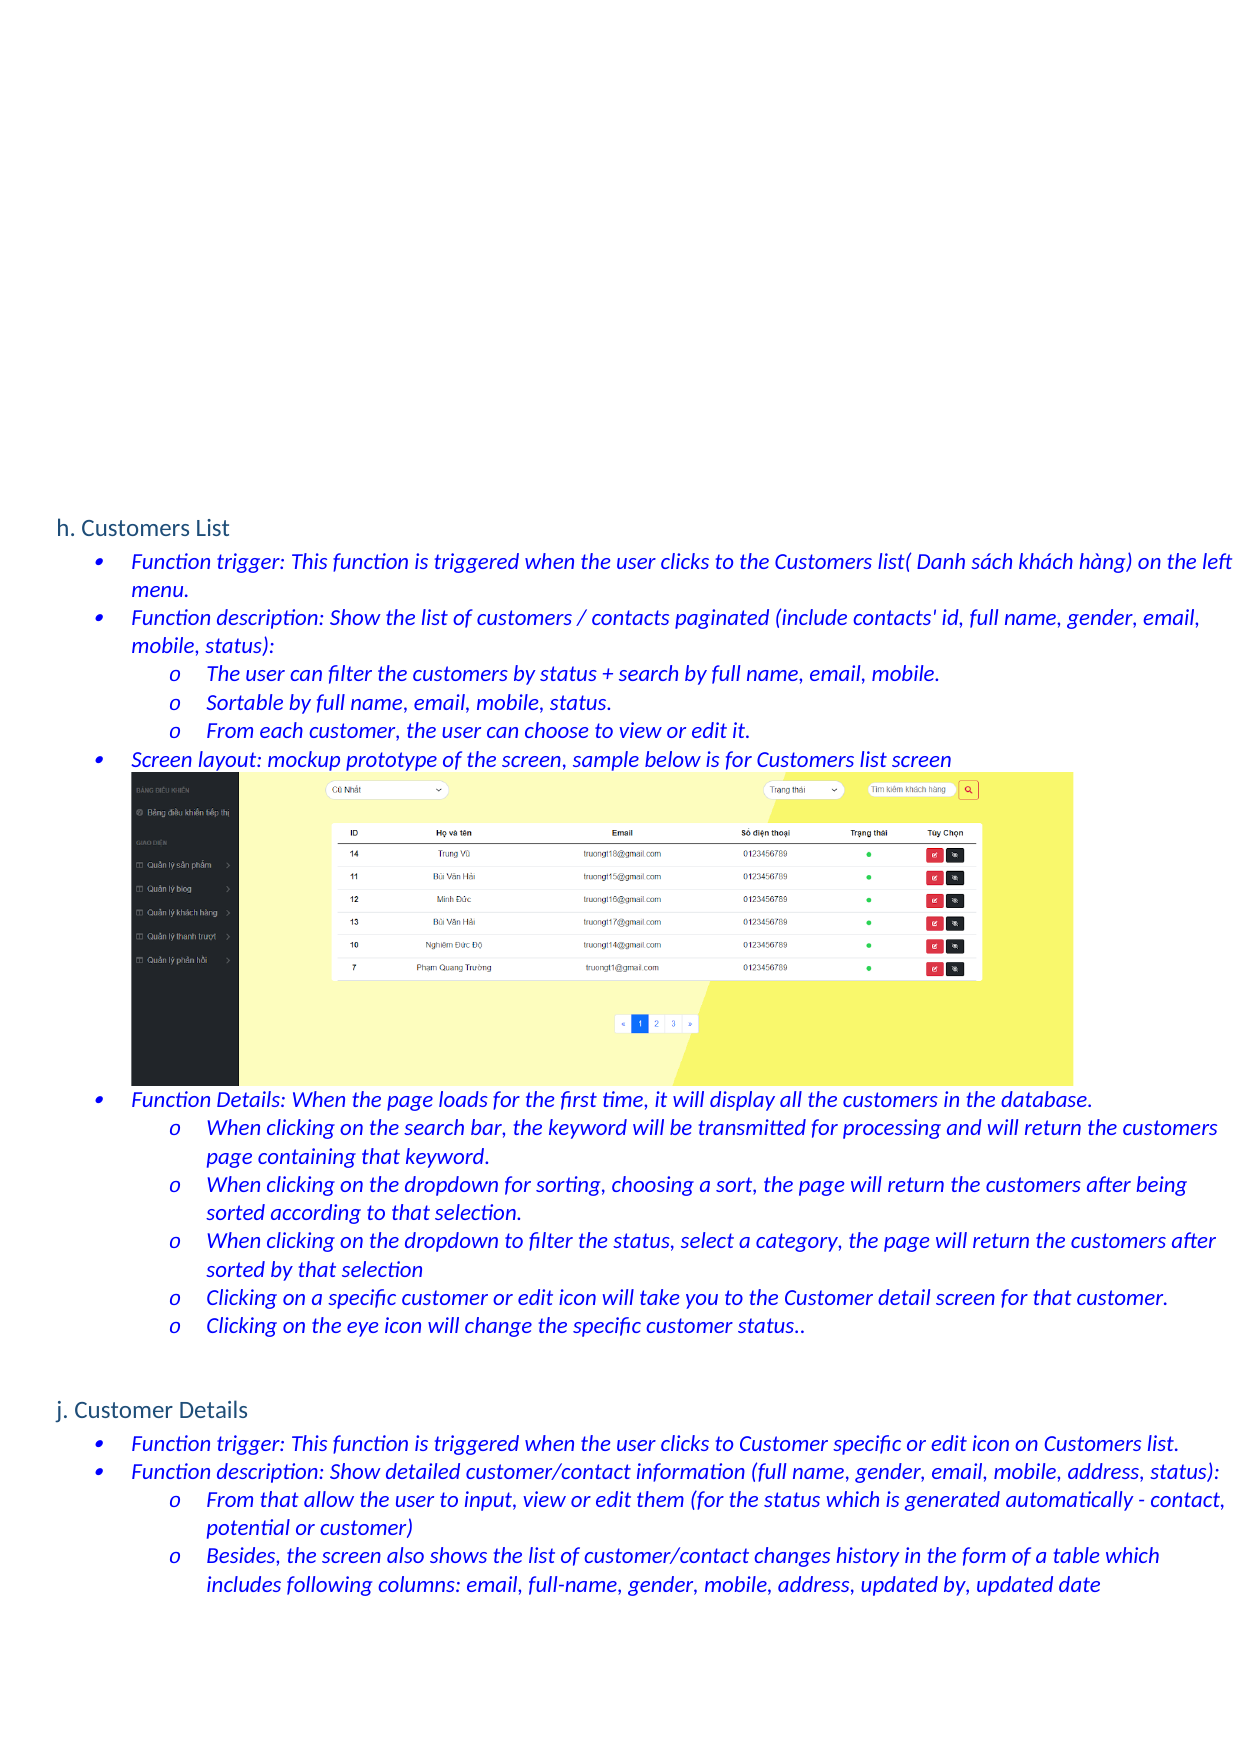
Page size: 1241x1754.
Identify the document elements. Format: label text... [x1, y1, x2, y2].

list When clicking on the dropdown to filter the status, select a category, the page will return the customers after sorted by that selection [169, 1226, 1240, 1283]
picture [131, 772, 1074, 1086]
list From each customer, the user can choose to view or edit it. [169, 716, 1240, 745]
list Sortable by full name, email, mobile, status. [169, 688, 1240, 716]
list From that allow the user to input, view or edit them (for the status which is generated automatically - contact, potential or customer) [169, 1485, 1240, 1541]
list Function Details: When the page loads for the first time, it will display all the customers in the database. [94, 1085, 1240, 1113]
list Screen layout: mockup prototype of the screen, sample below is for Customers list screen [94, 745, 1240, 773]
list When clicking on the search bar, the keyword will be transmitted for processing and will return the customers page containing that keyword. [169, 1113, 1240, 1170]
list When clicking on the dropdown for sorting, choosing a sort, the page will return the customers after being sorted according to that selection. [169, 1170, 1240, 1226]
list Function trigger: This function is triggered when the user clicks to Customer specific or edit icon on Customers list. [94, 1429, 1240, 1457]
list Clicking on the eye icon will change the specific customer status.. [169, 1311, 1240, 1340]
subtitle h. Customers List [56, 512, 1240, 542]
list The user can filter the customers by status + search by full name, email, mobile. [169, 659, 1240, 688]
list Function description: Show the list of customers / contacts paginated (include contacts' id, full name, gender, email, mobile, status): [94, 603, 1240, 659]
list Function trigger: This function is triggered when the user clicks to the Customers list( Danh sách khách hàng) on the left menu. [94, 547, 1240, 603]
list Clicking on a specific customer or edit icon will take you to the Customer detail screen for that customer. [169, 1283, 1240, 1311]
subtitle j. Customer Details [56, 1394, 1240, 1424]
list Besides, the screen also shows the list of customer/contact changes history in the form of a table which includes following columns: email, full-name, gender, mobile, address, updated by, updated date [169, 1541, 1240, 1598]
list Function description: Show detailed customer/contact information (full name, gender, email, mobile, address, status): [94, 1457, 1240, 1485]
